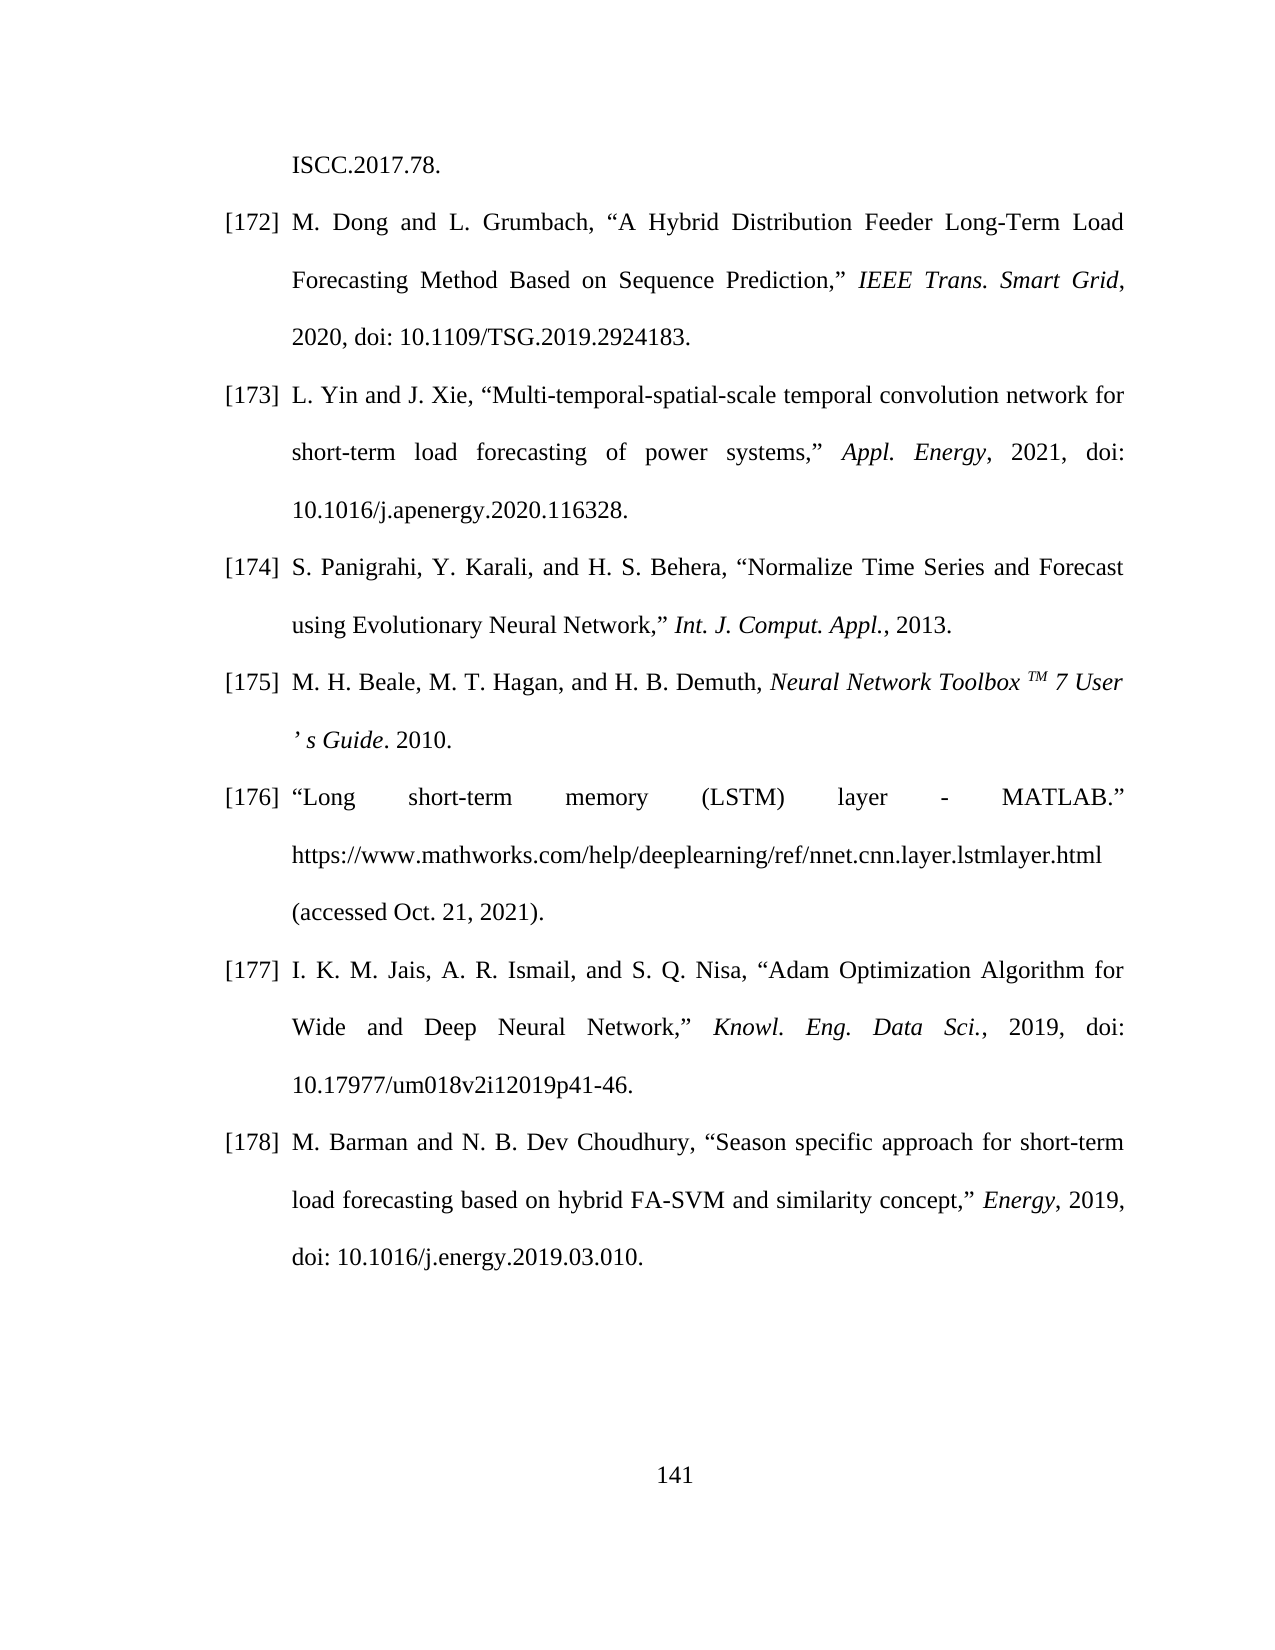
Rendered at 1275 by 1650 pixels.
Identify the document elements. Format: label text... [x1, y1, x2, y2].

text [174] S. Panigrahi, Y. Karali, and H. S. Behera, “Normalize Time Series and Forecast using Evolutionary Neural Network,” Int. J. Comput. Appl., 2013. [225, 552, 1125, 639]
text [176] “Long short-term memory (LSTM) layer - MATLAB.” https://www.mathworks.com/help/deeplearning/ref/nnet.cnn.layer.lstmlayer.html (accessed Oct. 21, 2021). [225, 782, 1125, 926]
text [177] I. K. M. Jais, A. R. Ismail, and S. Q. Nisa, “Adam Optimization Algorithm for Wide and Deep Neural Network,” Knowl. Eng. Data Sci., 2019, doi: 10.17977/um018v2i12019p41-46. [225, 955, 1125, 1099]
text [172] M. Dong and L. Grumbach, “A Hybrid Distribution Feeder Long-Term Load Forecasting Method Based on Sequence Prediction,” IEEE Trans. Smart Grid, 2020, doi: 10.1109/TSG.2019.2924183. [225, 207, 1125, 351]
text [175] M. H. Beale, M. T. Hagan, and H. B. Demuth, Neural Network Toolbox TM 7 User ’ s Guide. 2010. [225, 667, 1125, 754]
text [178] M. Barman and N. B. Dev Choudhury, “Season specific approach for short-term load forecasting based on hybrid FA-SVM and similarity concept,” Energy, 2019, doi: 10.1016/j.energy.2019.03.010. [225, 1127, 1125, 1271]
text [225, 150, 1125, 179]
text [173] L. Yin and J. Xie, “Multi-temporal-spatial-scale temporal convolution network for short-term load forecasting of power systems,” Appl. Energy, 2021, doi: 10.1016/j.apenergy.2020.116328. [225, 380, 1125, 524]
